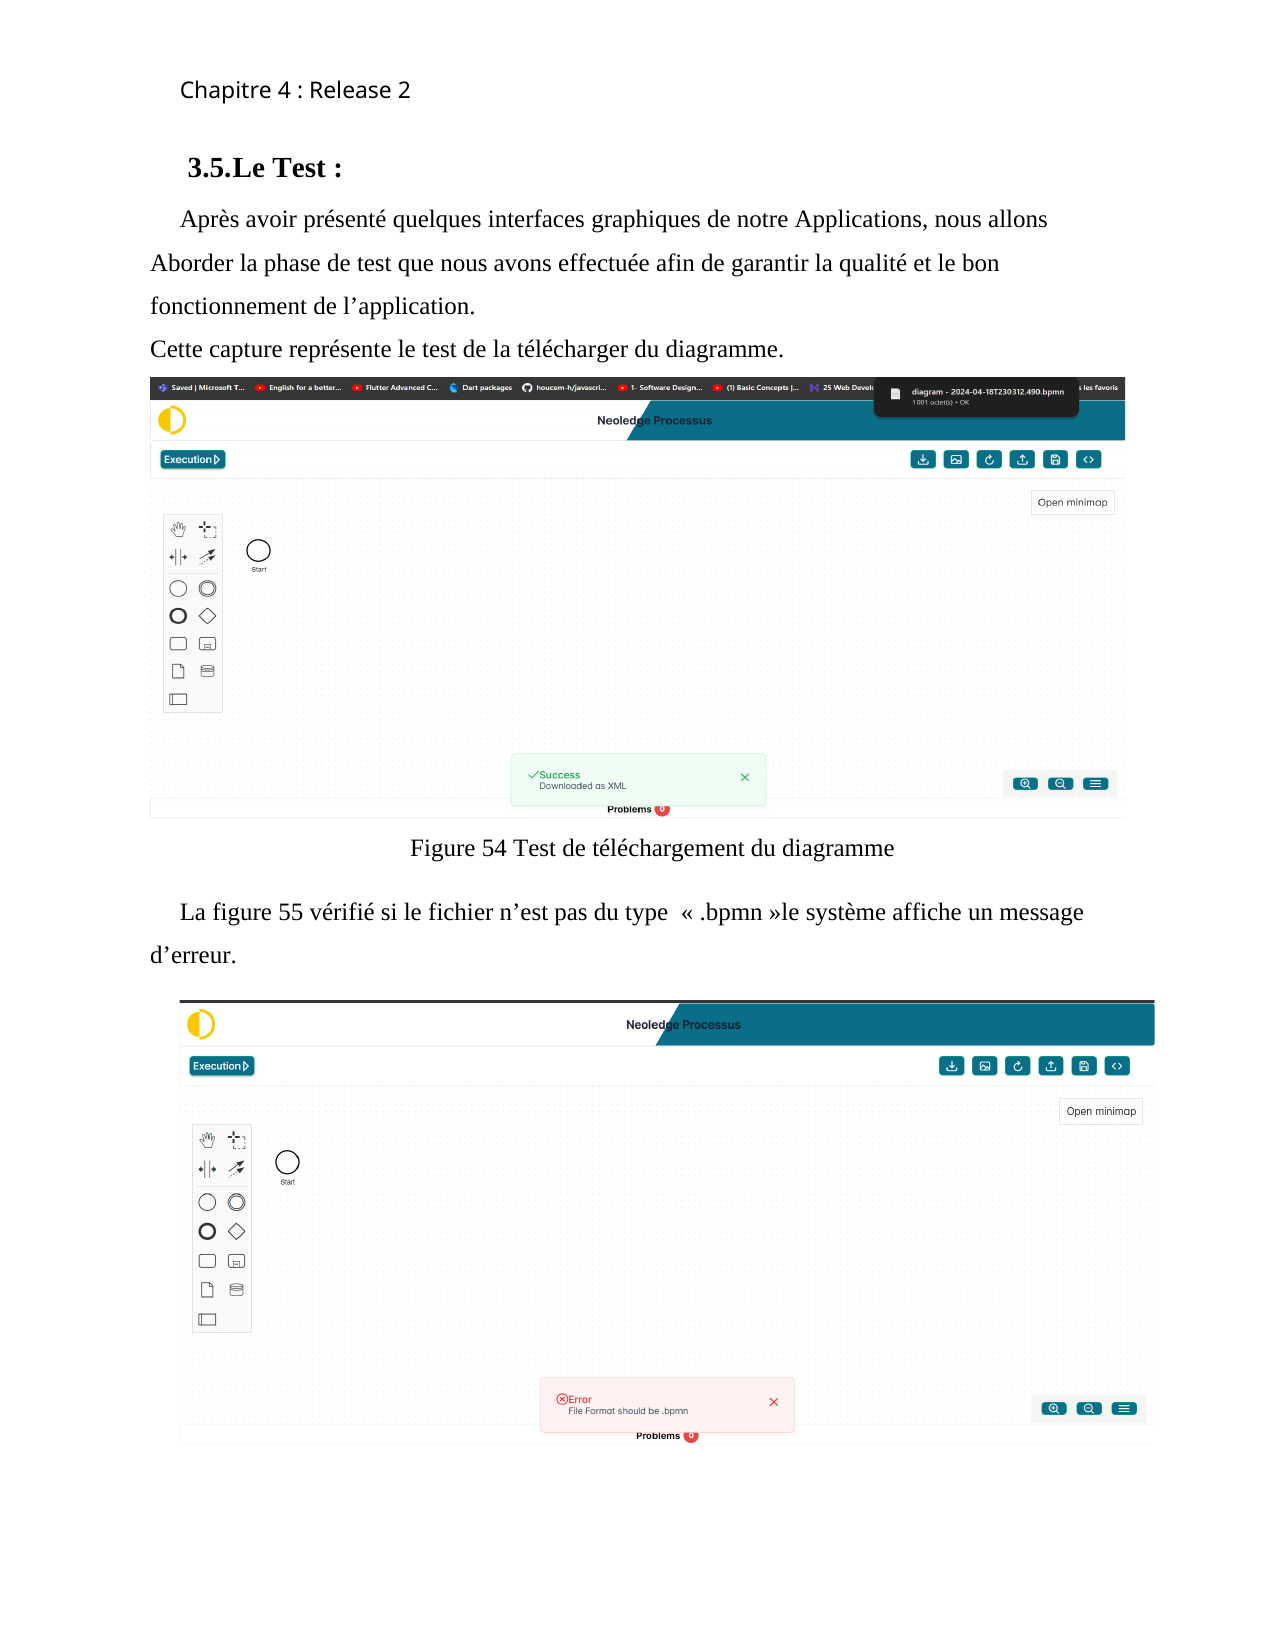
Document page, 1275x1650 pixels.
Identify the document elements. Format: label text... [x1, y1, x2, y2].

text Cette capture représente le test de la télécharger du diagramme. [150, 334, 1125, 363]
text Après avoir présenté quelques interfaces graphiques de notre Applications, nous allons [179, 204, 1125, 233]
text Aborder la phase de test que nous avons effectuée afin de garantir la qualité et le bon fonctionnement de l’application. [150, 248, 1125, 319]
text La figure 55 vérifié si le fichier n’est pas du type « .bpmn »le système affiche un message d’erreur. [150, 897, 1125, 969]
subtitle Le Test : [187, 150, 1125, 183]
picture [150, 377, 1125, 818]
picture [179, 1000, 1155, 1444]
text Figure 54 Test de téléchargement du diagramme [150, 833, 1125, 862]
picture [708, 1023, 718, 1027]
picture [639, 419, 650, 426]
